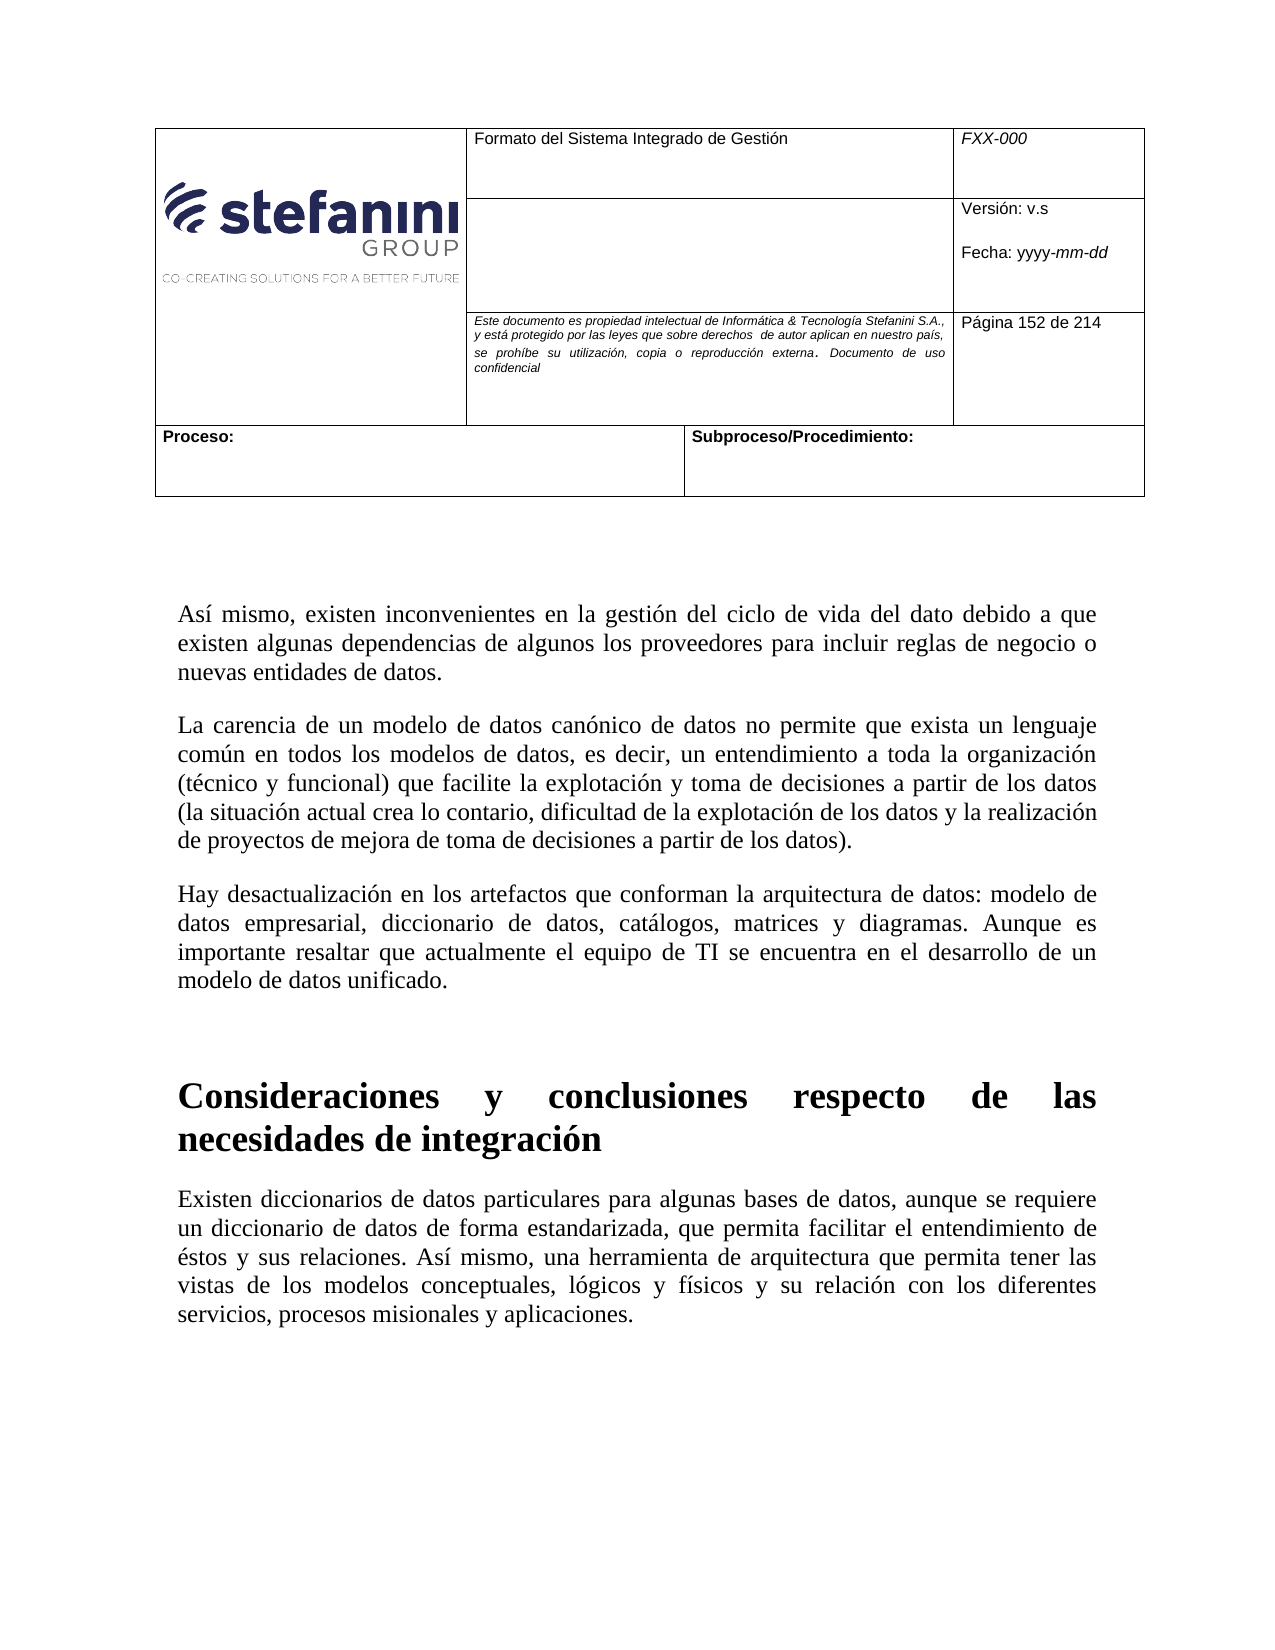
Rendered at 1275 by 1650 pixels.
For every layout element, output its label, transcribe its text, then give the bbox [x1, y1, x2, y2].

text Así mismo, existen inconvenientes en la gestión del ciclo de vida del dato debido a que existen algunas dependencias de algunos los proveedores para incluir reglas de negocio o nuevas entidades de datos. [177, 599, 1098, 686]
text Hay desactualización en los artefactos que conforman la arquitectura de datos: modelo de datos empresarial, diccionario de datos, catálogos, matrices y diagramas. Aunque es importante resaltar que actualmente el equipo de TI se encuentra en el desarrollo de un modelo de datos unificado. [177, 879, 1098, 994]
subtitle Consideraciones y conclusiones respecto de las necesidades de integración [177, 1073, 1098, 1159]
picture [162, 182, 460, 286]
text Existen diccionarios de datos particulares para algunas bases de datos, aunque se requiere un diccionario de datos de forma estandarizada, que permita facilitar el entendimiento de éstos y sus relaciones. Así mismo, una herramienta de arquitectura que permita tener las vistas de los modelos conceptuales, lógicos y físicos y su relación con los diferentes servicios, procesos misionales y aplicaciones. [177, 1184, 1098, 1328]
text La carencia de un modelo de datos canónico de datos no permite que exista un lenguaje común en todos los modelos de datos, es decir, un entendimiento a toda la organización (técnico y funcional) que facilite la explotación y toma de decisiones a partir de los datos (la situación actual crea lo contario, dificultad de la explotación de los datos y la realización de proyectos de mejora de toma de decisiones a partir de los datos). [177, 711, 1098, 854]
